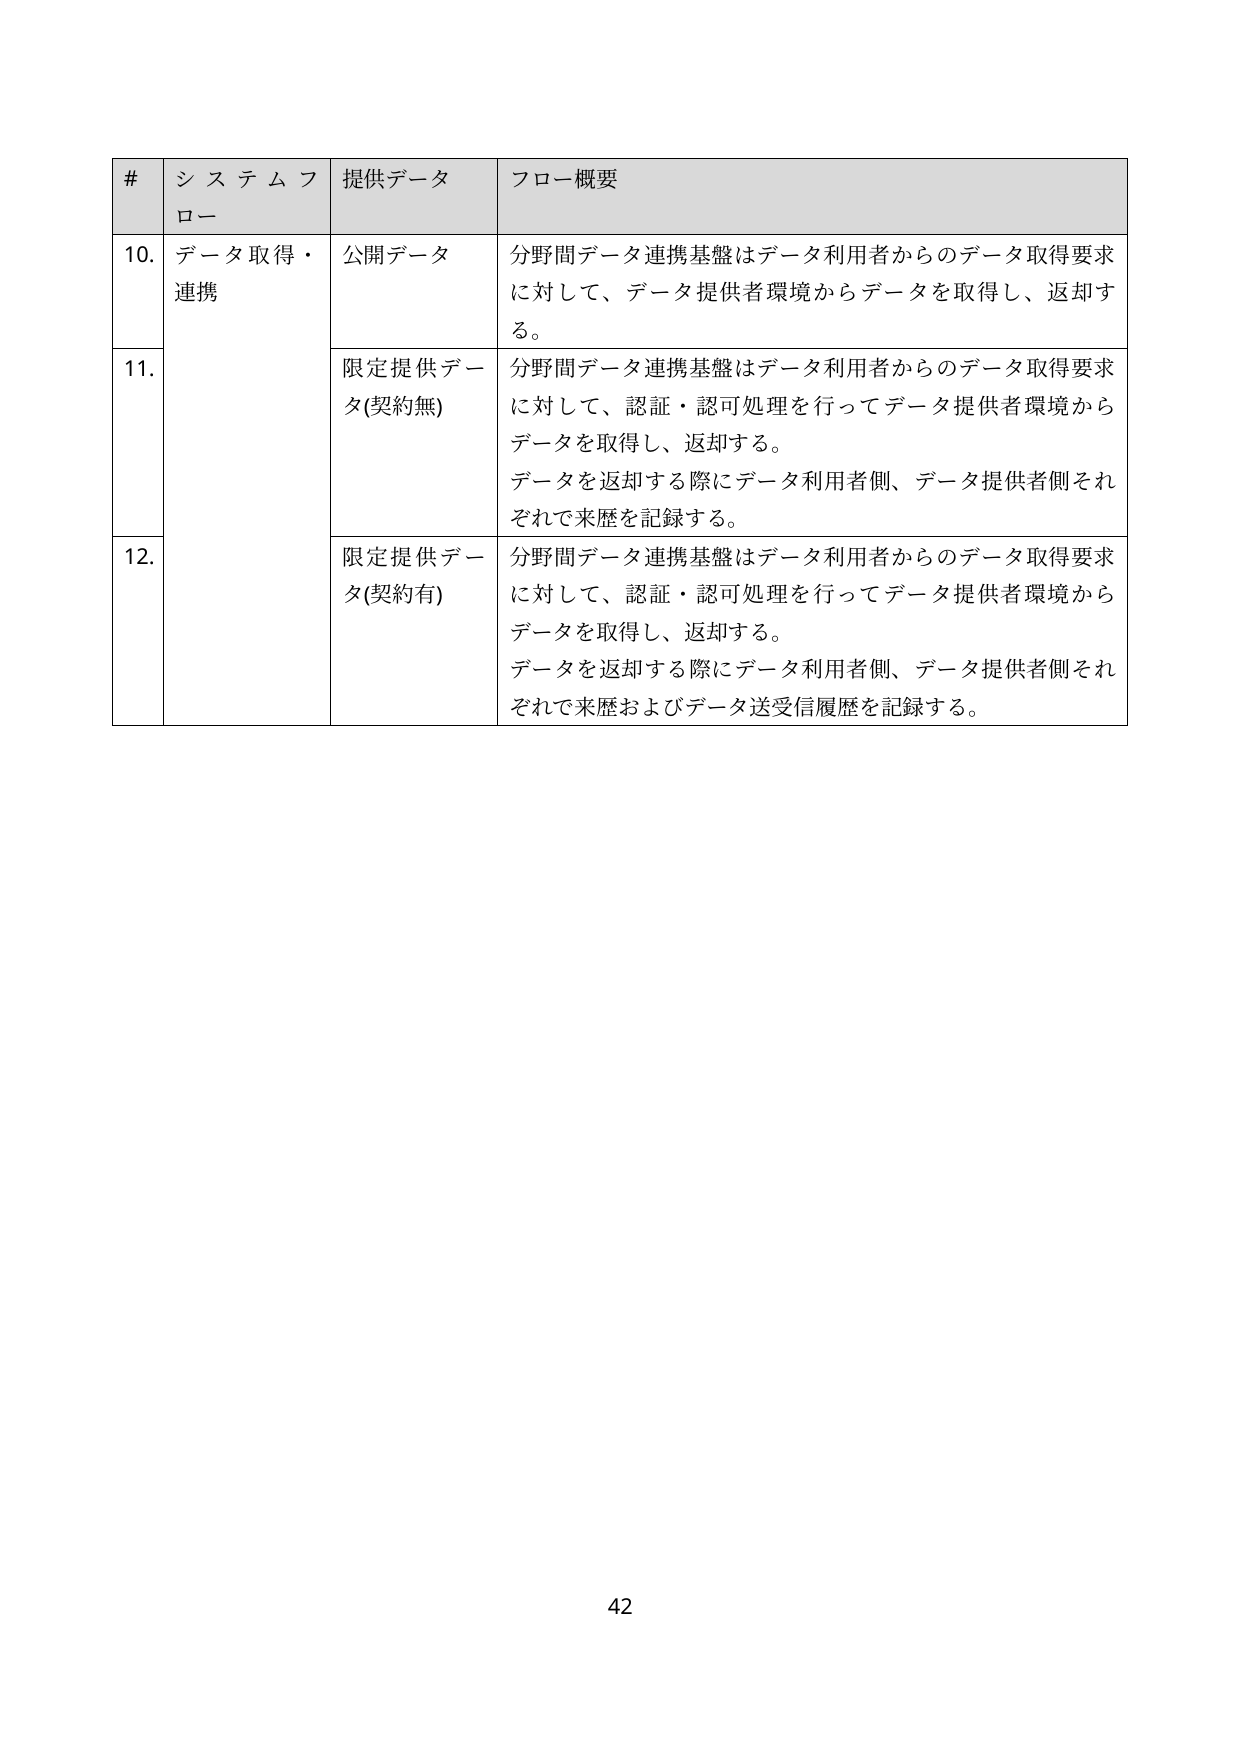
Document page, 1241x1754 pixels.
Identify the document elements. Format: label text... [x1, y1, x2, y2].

table_header # [113, 159, 163, 234]
table_header システムフロー [164, 159, 330, 234]
table_cell [113, 349, 163, 536]
table_cell 分野間データ連携基盤はデータ利用者からのデータ取得要求に対して、認証・認可処理を行ってデータ提供者環境からデータを取得し、返却する。 データを返却する際にデータ利用者側、データ提供者側それぞれで来歴およびデータ送受信履歴を記録する。 [498, 537, 1127, 725]
table_cell データ取得・連携 [164, 235, 330, 725]
table_cell 公開データ [331, 235, 497, 348]
table_cell 限定提供データ(契約無) [331, 349, 497, 536]
table_header フロー概要 [498, 159, 1127, 234]
table_cell [113, 537, 163, 725]
table_cell 分野間データ連携基盤はデータ利用者からのデータ取得要求に対して、認証・認可処理を行ってデータ提供者環境からデータを取得し、返却する。 データを返却する際にデータ利用者側、データ提供者側それぞれで来歴を記録する。 [498, 349, 1127, 536]
table_cell 限定提供データ(契約有) [331, 537, 497, 725]
table_cell 分野間データ連携基盤はデータ利用者からのデータ取得要求に対して、データ提供者環境からデータを取得し、返却する。 [498, 235, 1127, 348]
table_header 提供データ [331, 159, 497, 234]
table_cell [113, 235, 163, 348]
